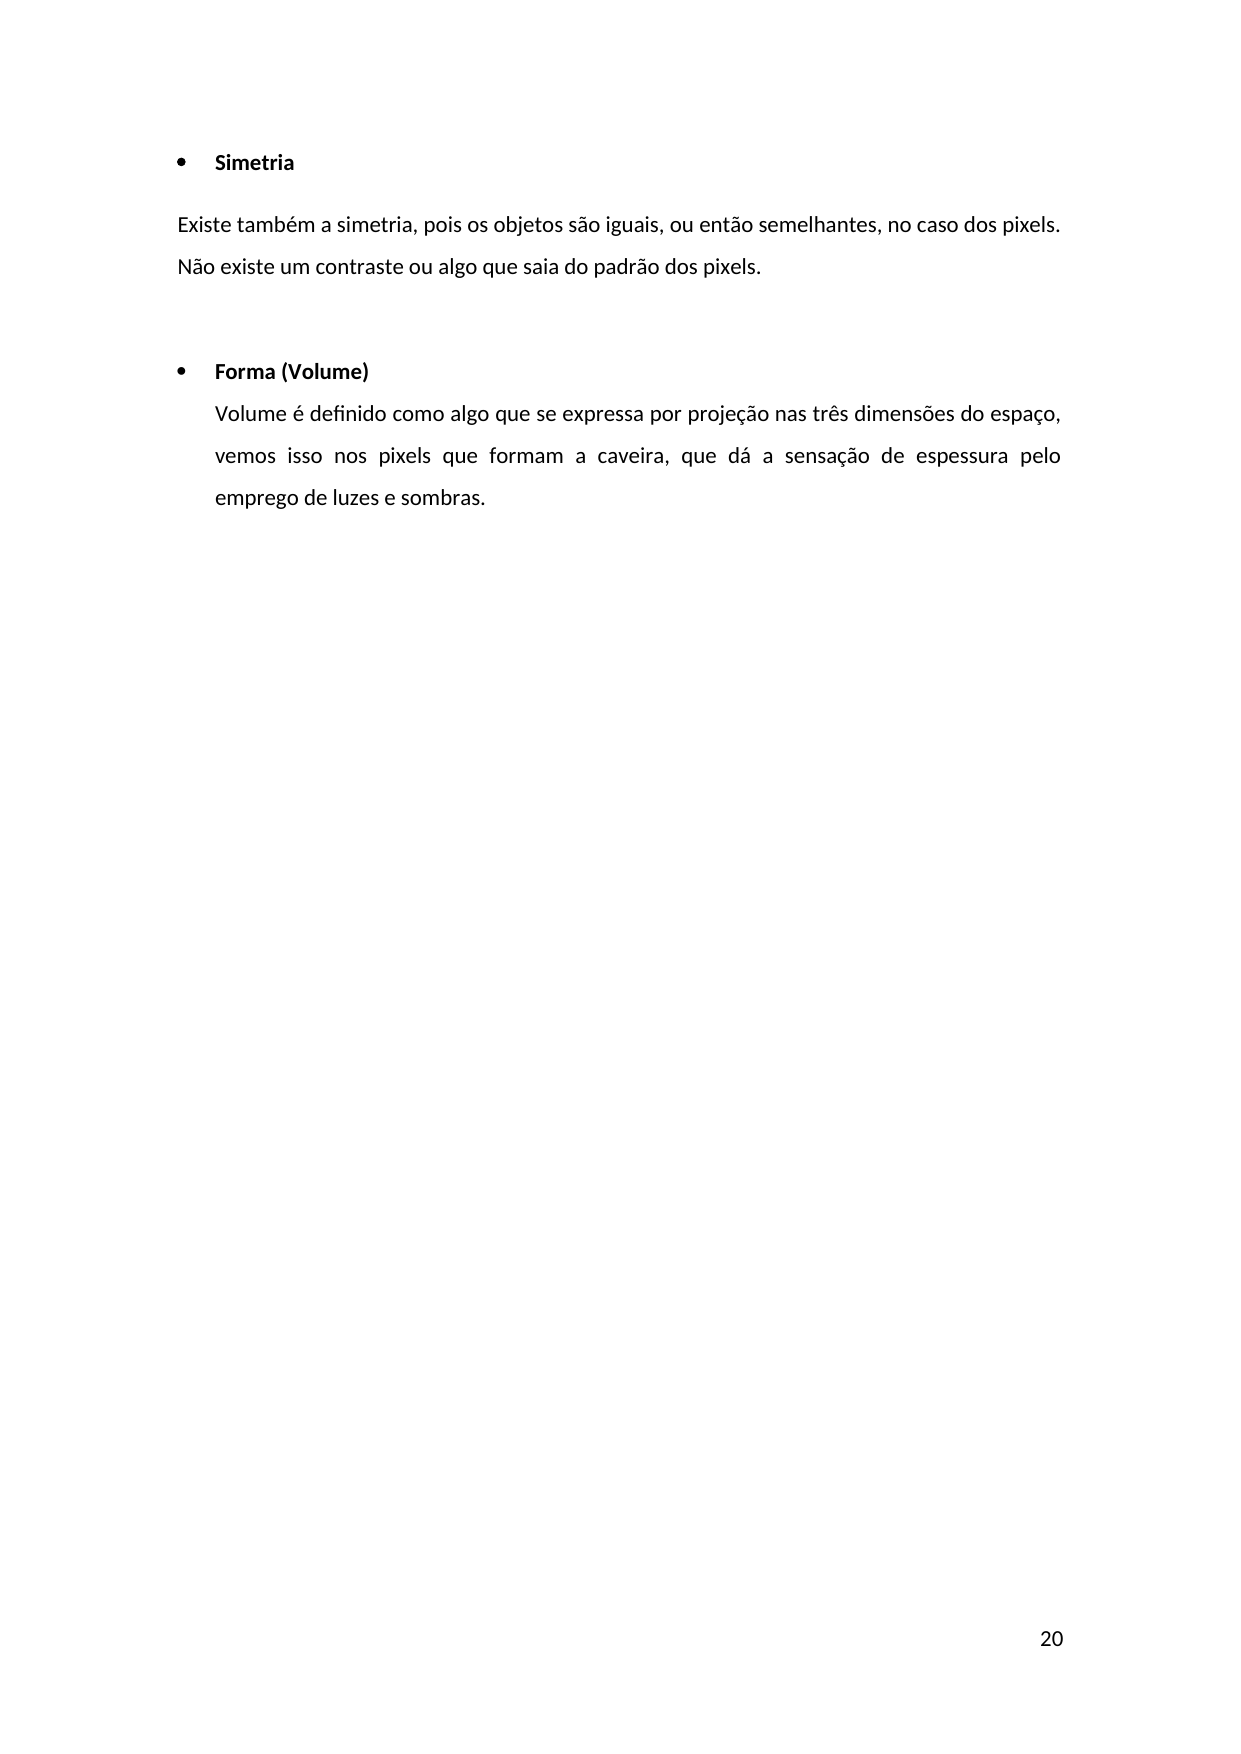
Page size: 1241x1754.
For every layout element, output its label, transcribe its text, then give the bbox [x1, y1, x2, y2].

text Existe também a simetria, pois os objetos são iguais, ou então semelhantes, no caso dos pixels. Não existe um contraste ou algo que saia do padrão dos pixels. [177, 210, 1063, 280]
list Forma (Volume) [177, 357, 1063, 385]
list Volume é definido como algo que se expressa por projeção nas três dimensões do espaço, vemos isso nos pixels que formam a caveira, que dá a sensação de espessura pelo emprego de luzes e sombras. [215, 399, 1063, 511]
list Simetria [177, 148, 1063, 176]
